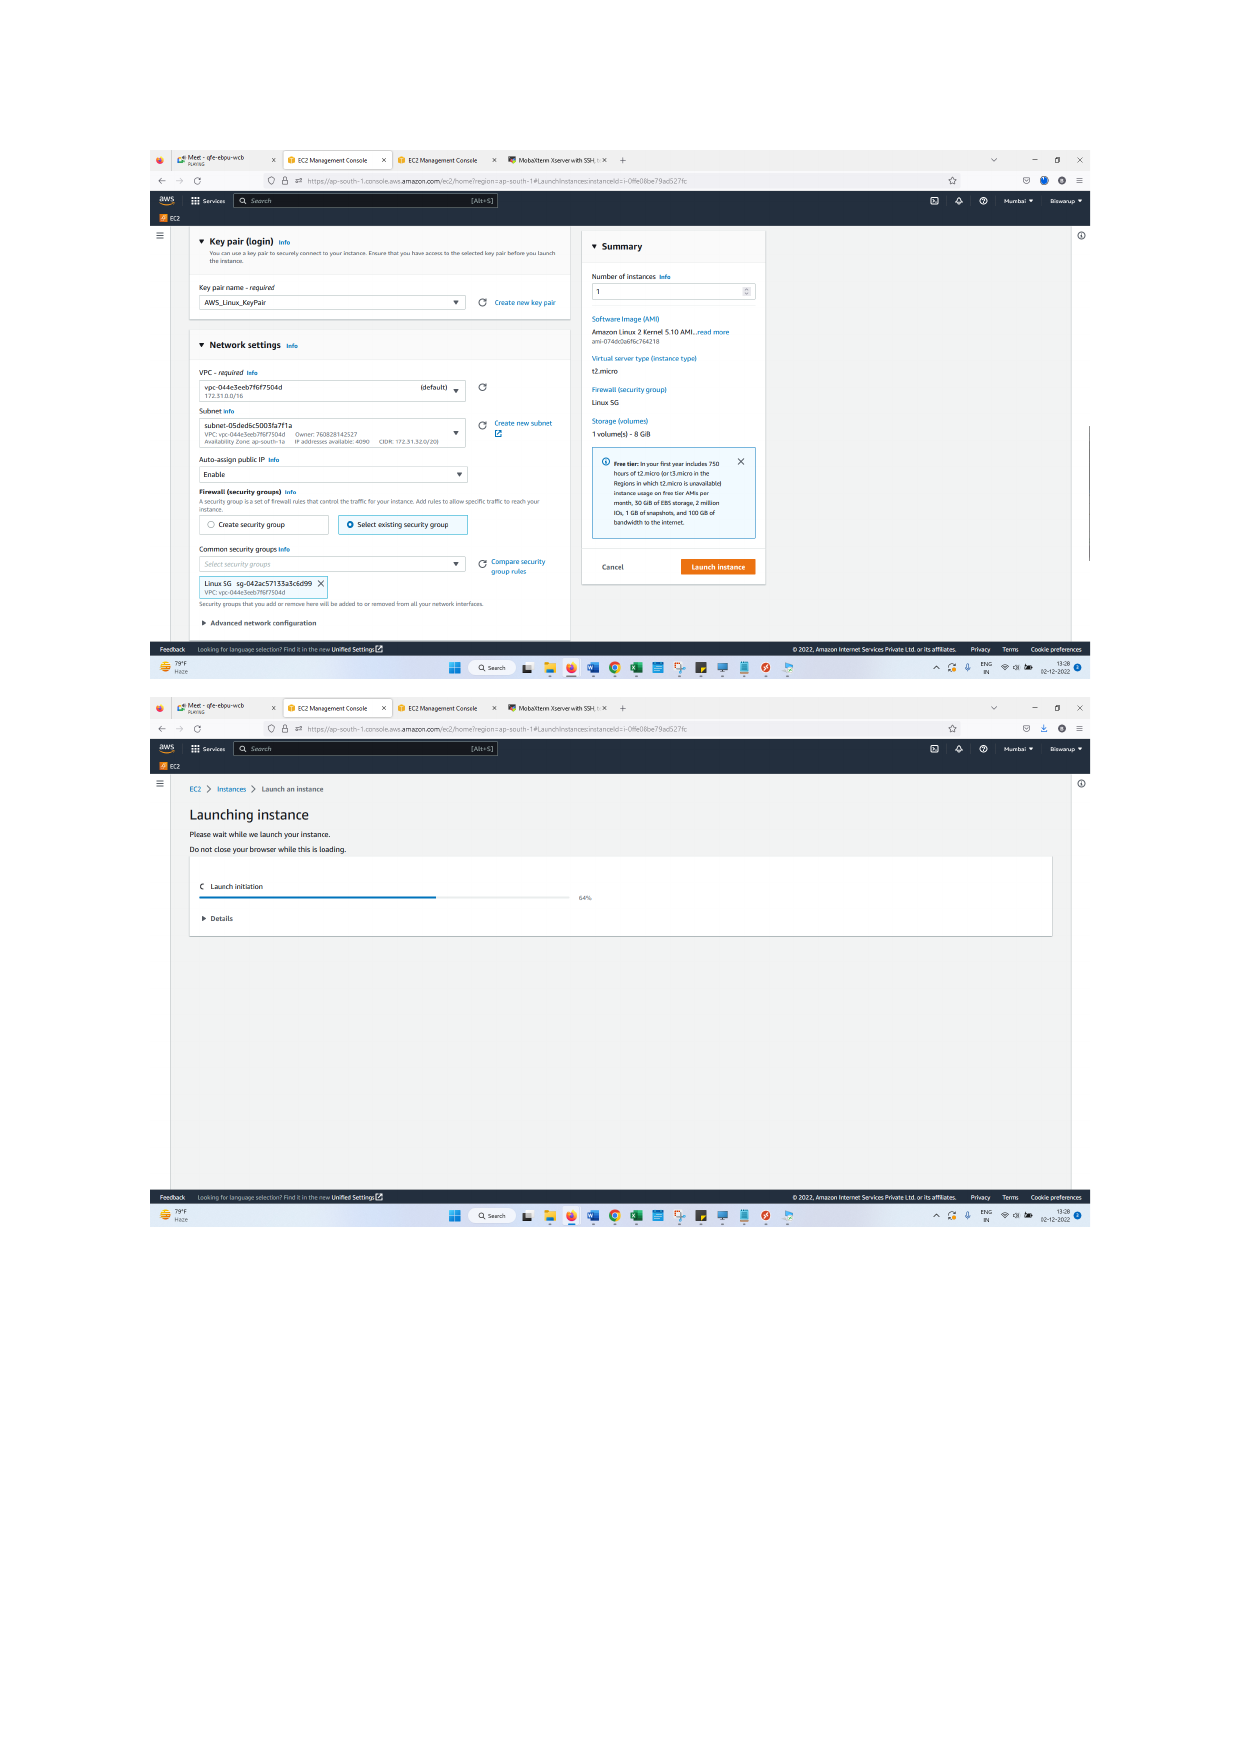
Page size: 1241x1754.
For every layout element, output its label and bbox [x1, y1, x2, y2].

picture [150, 697, 1091, 1227]
picture [150, 150, 1091, 679]
